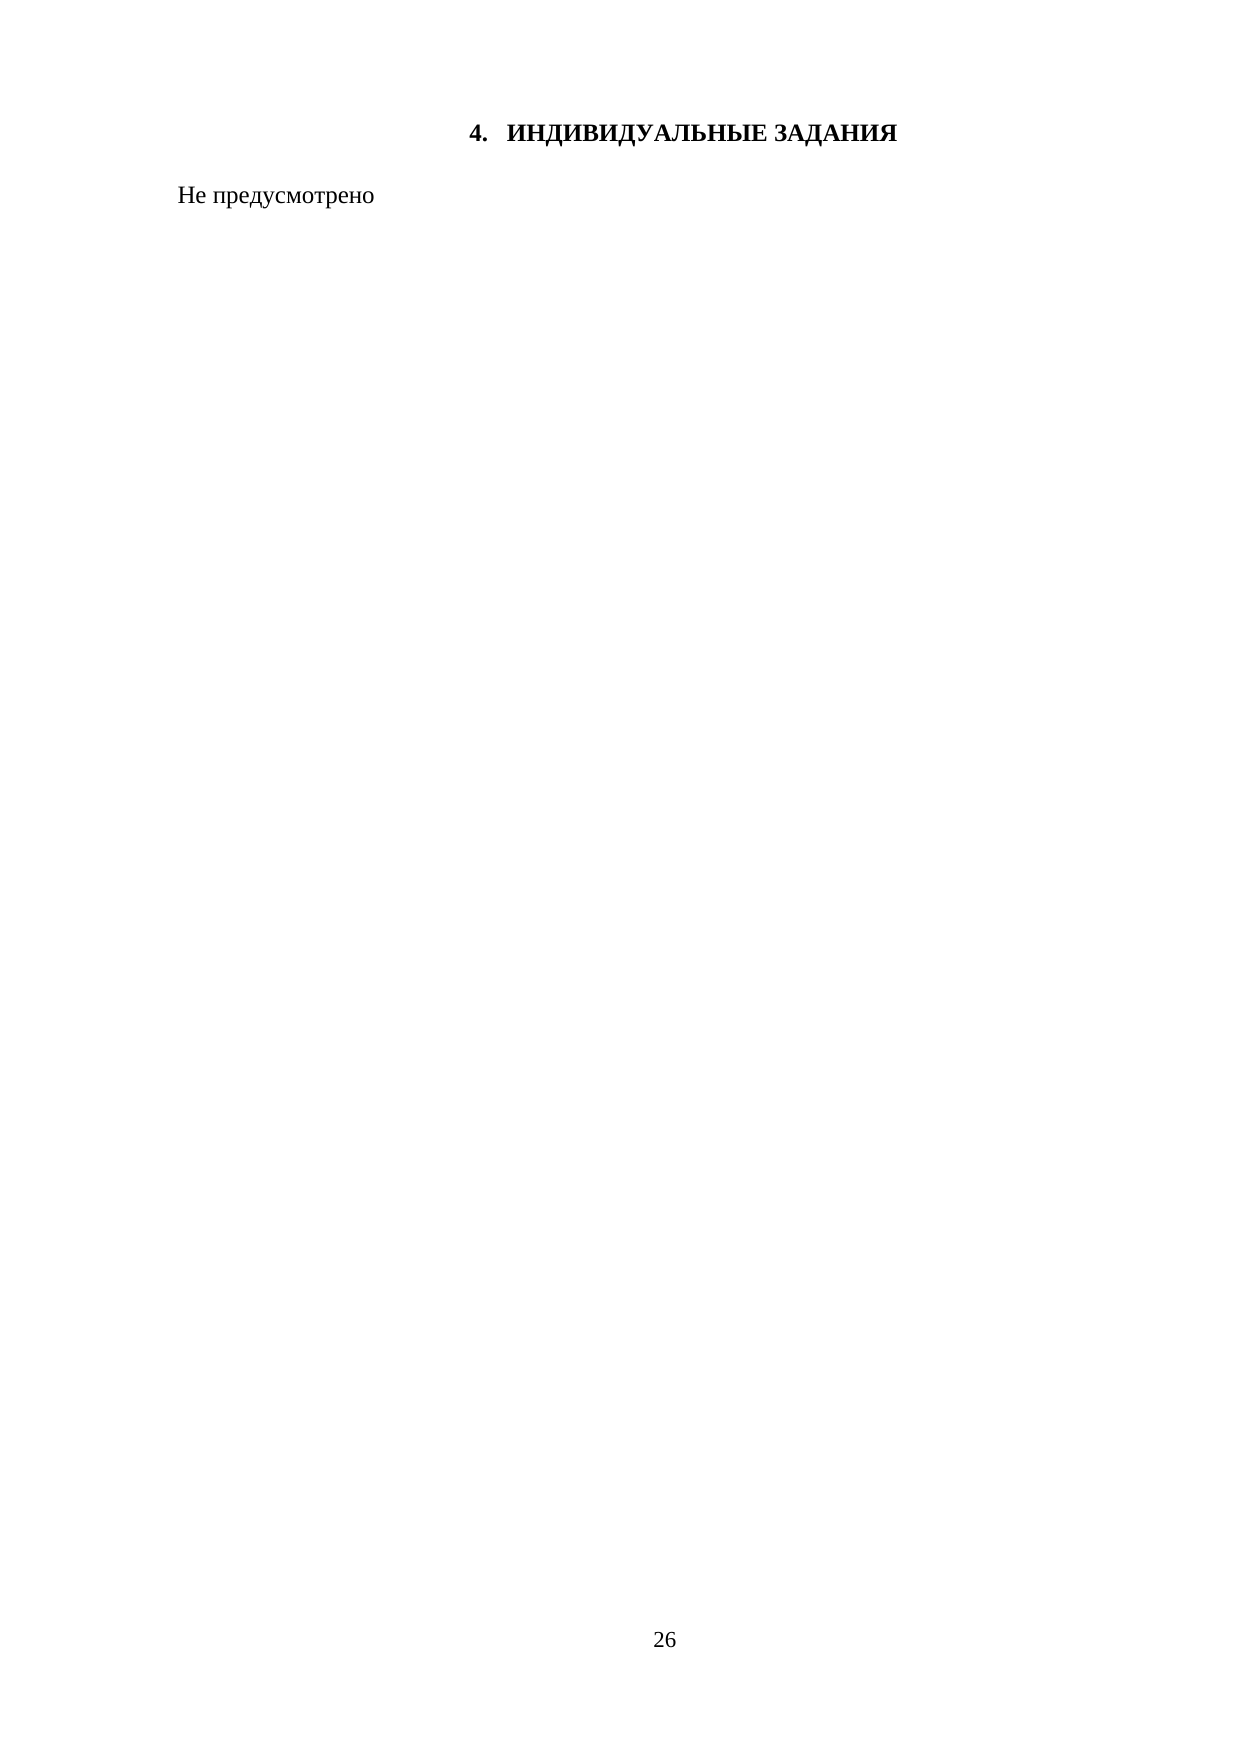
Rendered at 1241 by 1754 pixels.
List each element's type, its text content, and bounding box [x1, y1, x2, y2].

subtitle ИНДИВИДУАЛЬНЫЕ ЗАДАНИЯ [215, 118, 1152, 147]
text Не предусмотрено [177, 180, 1152, 209]
